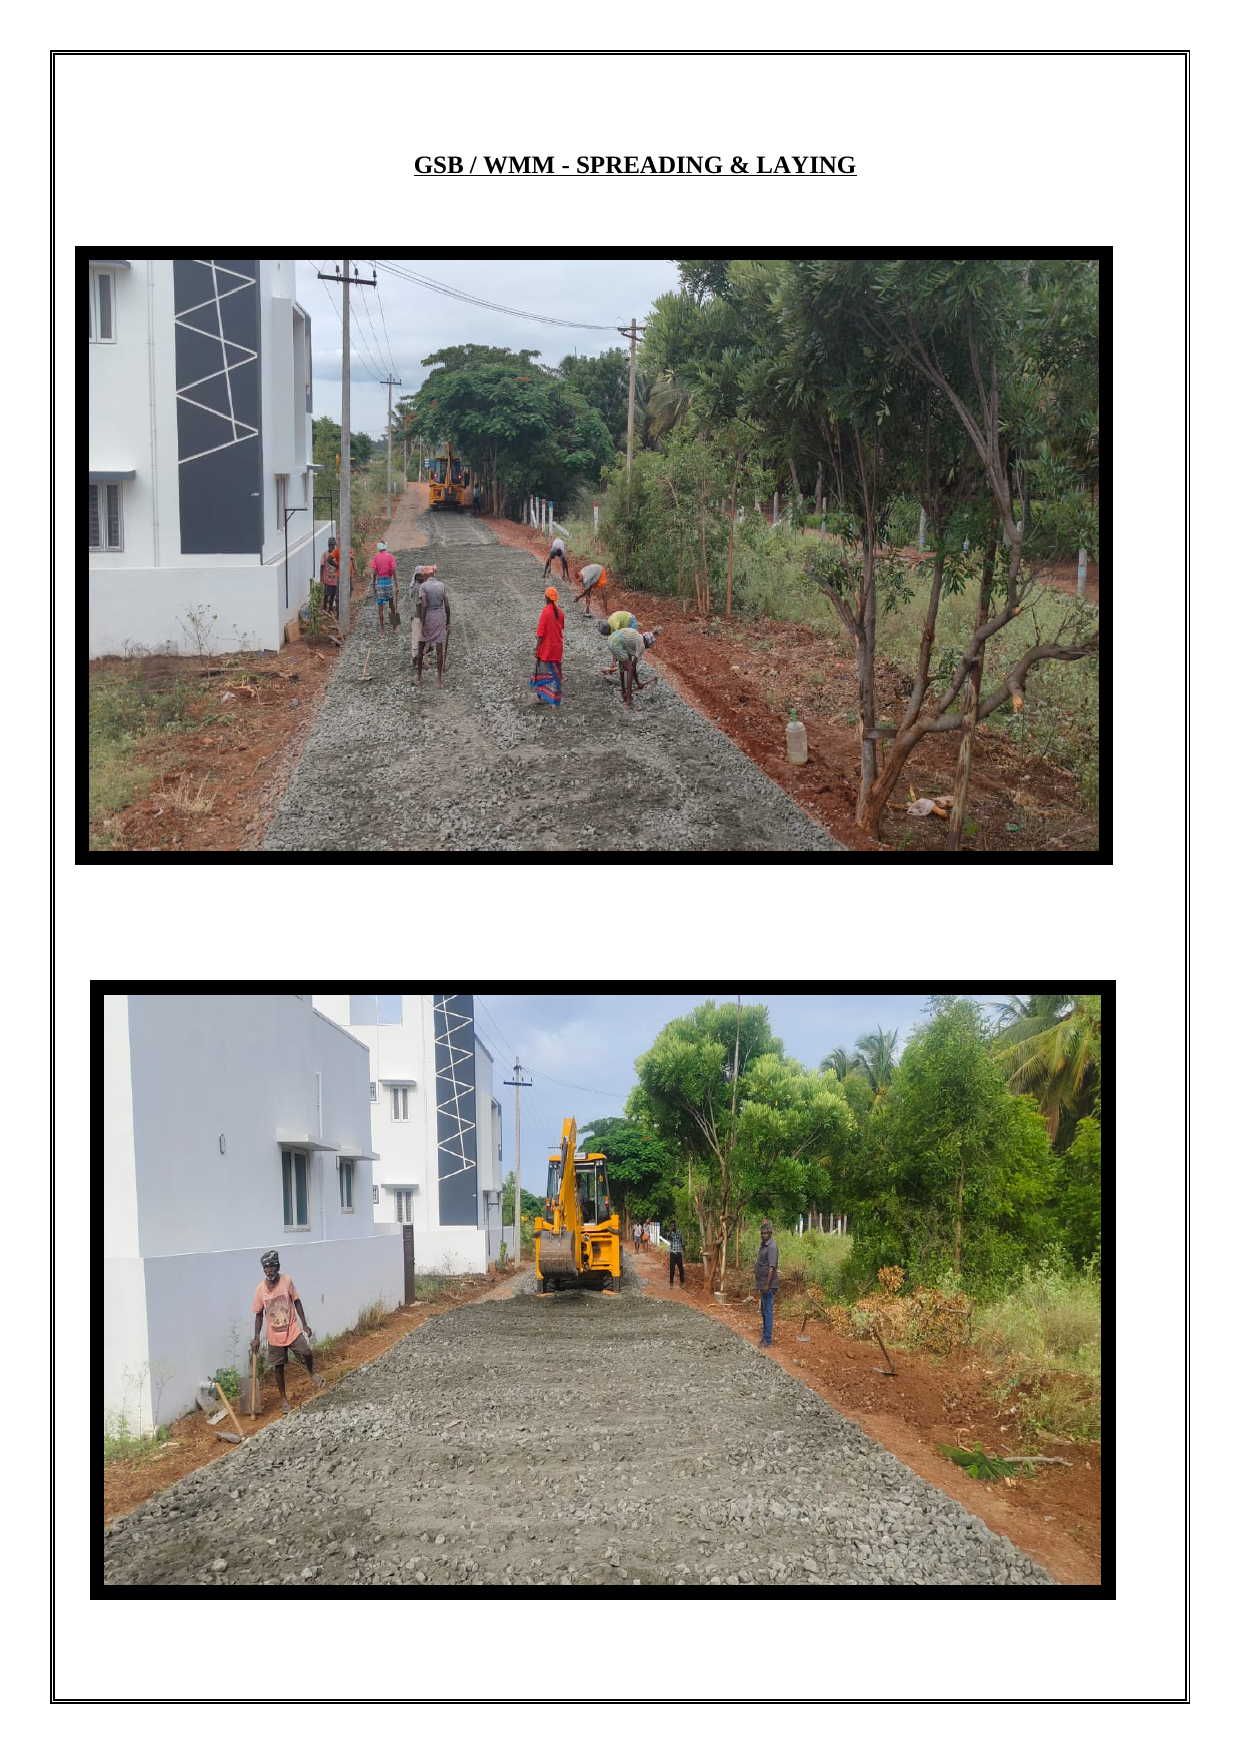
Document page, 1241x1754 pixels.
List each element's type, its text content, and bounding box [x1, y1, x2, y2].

picture [104, 995, 1101, 1585]
picture [89, 260, 1099, 851]
text GSB / WMM - SPREADING & LAYING [118, 150, 1152, 179]
